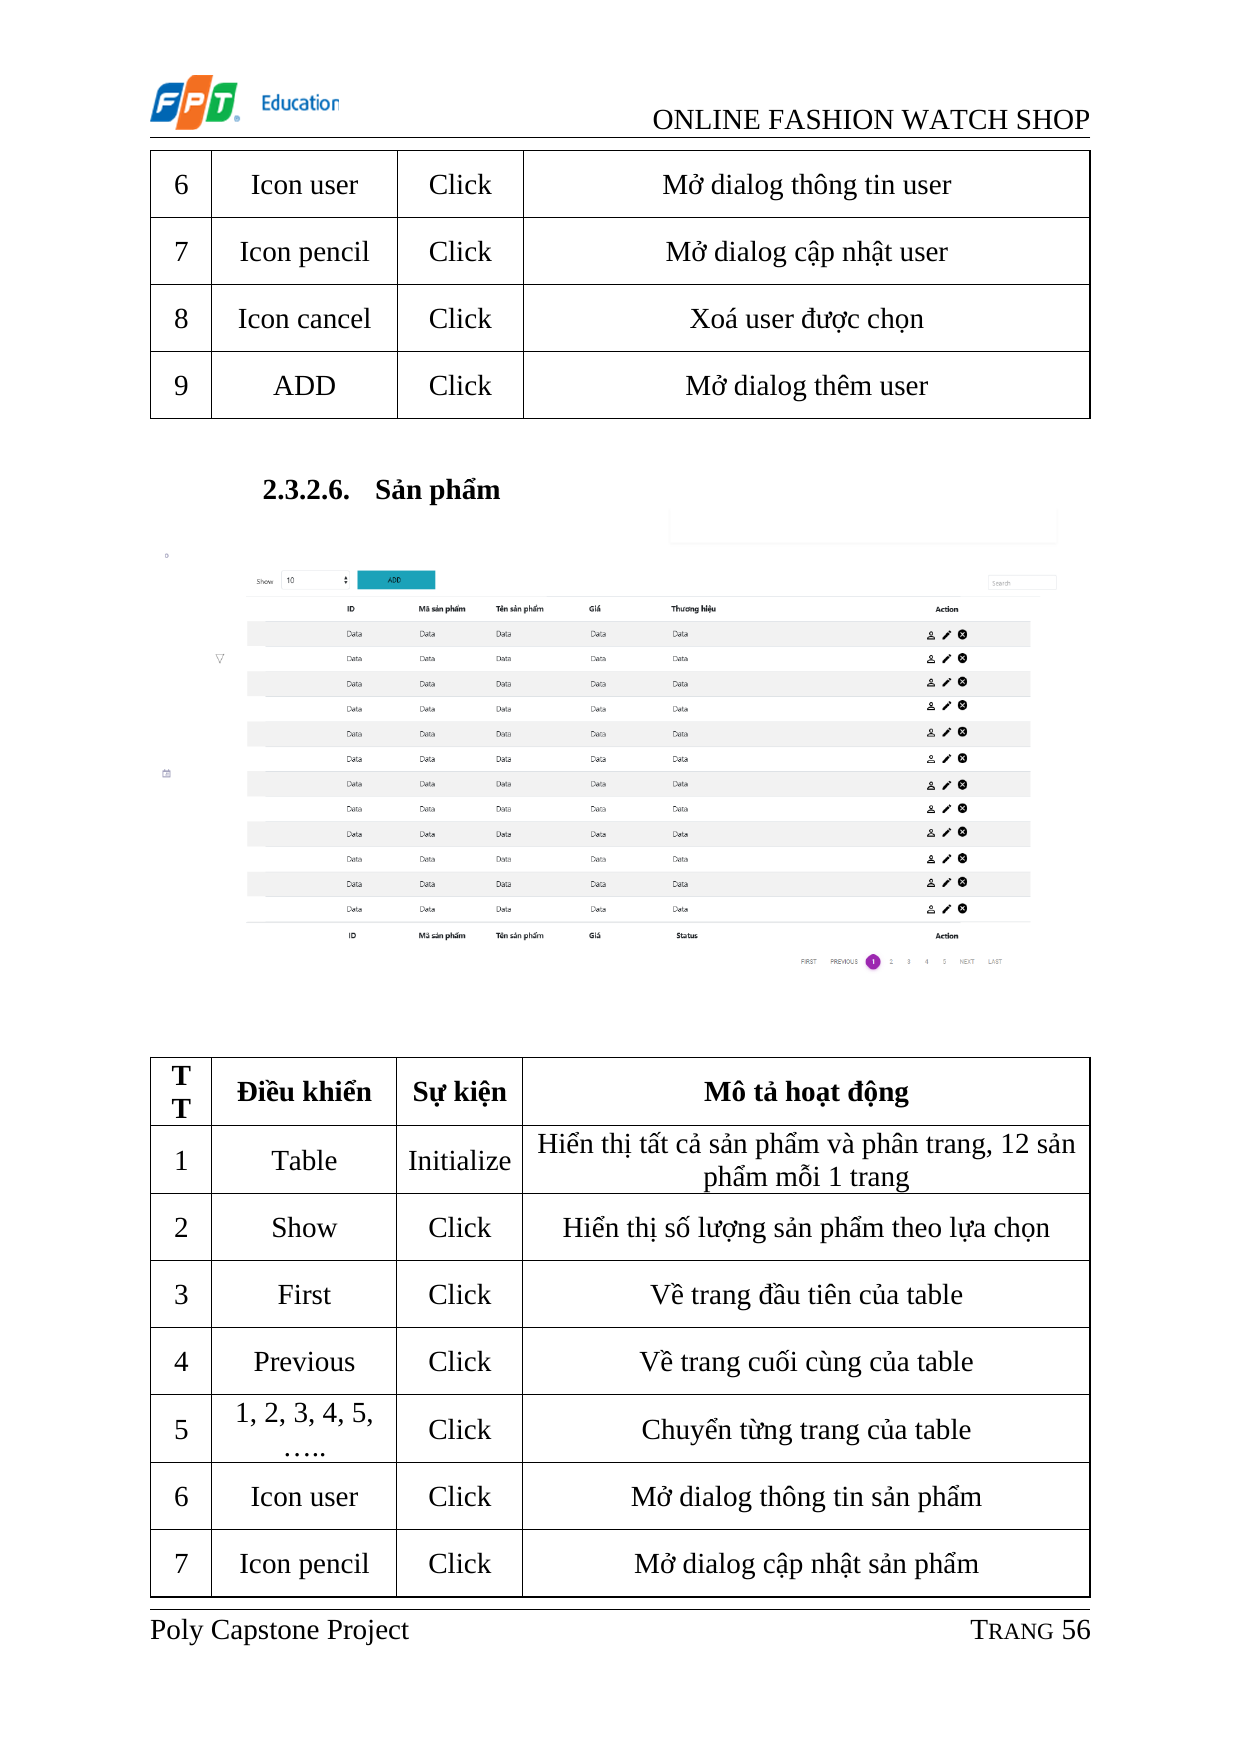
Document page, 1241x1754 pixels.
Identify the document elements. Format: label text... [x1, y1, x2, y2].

table_cell First [212, 1261, 396, 1327]
table_cell 7 [151, 218, 211, 284]
table_cell 2 [151, 1194, 211, 1260]
table_header TT [151, 1058, 211, 1125]
table_cell 1, 2, 3, 4, 5, ….. [212, 1395, 396, 1462]
table_cell Mở dialog thông tin sản phẩm [523, 1463, 1089, 1529]
table_cell Click [398, 151, 523, 217]
table_cell Icon pencil [212, 1530, 396, 1596]
table_cell Mở dialog thêm user [524, 352, 1089, 418]
table_cell 8 [151, 285, 211, 351]
table_cell Icon pencil [212, 218, 397, 284]
table_cell Icon cancel [212, 285, 397, 351]
table_cell Previous [212, 1328, 396, 1394]
picture [150, 508, 1091, 1038]
table_cell Mở dialog cập nhật user [524, 218, 1089, 284]
table_cell Click [398, 218, 523, 284]
table_cell 6 [151, 151, 211, 217]
table_cell Mở dialog cập nhật sản phẩm [523, 1530, 1089, 1596]
table_cell Click [397, 1463, 522, 1529]
subtitle Sản phẩm [262, 472, 1090, 506]
table_cell 6 [151, 1463, 211, 1529]
table_cell ADD [212, 352, 397, 418]
table_cell Icon user [212, 1463, 396, 1529]
table_header Sự kiện [397, 1058, 522, 1125]
table_cell Hiển thị tất cả sản phẩm và phân trang, 12 sản phẩm mỗi 1 trang [523, 1126, 1089, 1193]
picture [150, 75, 339, 130]
table_cell 7 [151, 1530, 211, 1596]
table_cell Initialize [397, 1126, 522, 1193]
table_cell Hiển thị số lượng sản phẩm theo lựa chọn [523, 1194, 1089, 1260]
table_cell Click [397, 1261, 522, 1327]
table_cell Click [397, 1395, 522, 1462]
table_cell Click [398, 352, 523, 418]
table_cell 5 [151, 1395, 211, 1462]
table_cell Về trang đầu tiên của table [523, 1261, 1089, 1327]
table_cell Về trang cuối cùng của table [523, 1328, 1089, 1394]
table_cell Show [212, 1194, 396, 1260]
table_header Điều khiển [212, 1058, 396, 1125]
table_cell Xoá user được chọn [524, 285, 1089, 351]
table_cell Table [212, 1126, 396, 1193]
table_cell Click [397, 1530, 522, 1596]
table_cell 4 [151, 1328, 211, 1394]
table_cell Click [397, 1194, 522, 1260]
table_header Mô tả hoạt động [523, 1058, 1089, 1125]
table_cell Icon user [212, 151, 397, 217]
table_cell 3 [151, 1261, 211, 1327]
table_cell Mở dialog thông tin user [524, 151, 1089, 217]
table_cell 9 [151, 352, 211, 418]
table_cell Click [397, 1328, 522, 1394]
table_cell Chuyển từng trang của table [523, 1395, 1089, 1462]
table_cell 1 [151, 1126, 211, 1193]
table_cell Click [398, 285, 523, 351]
